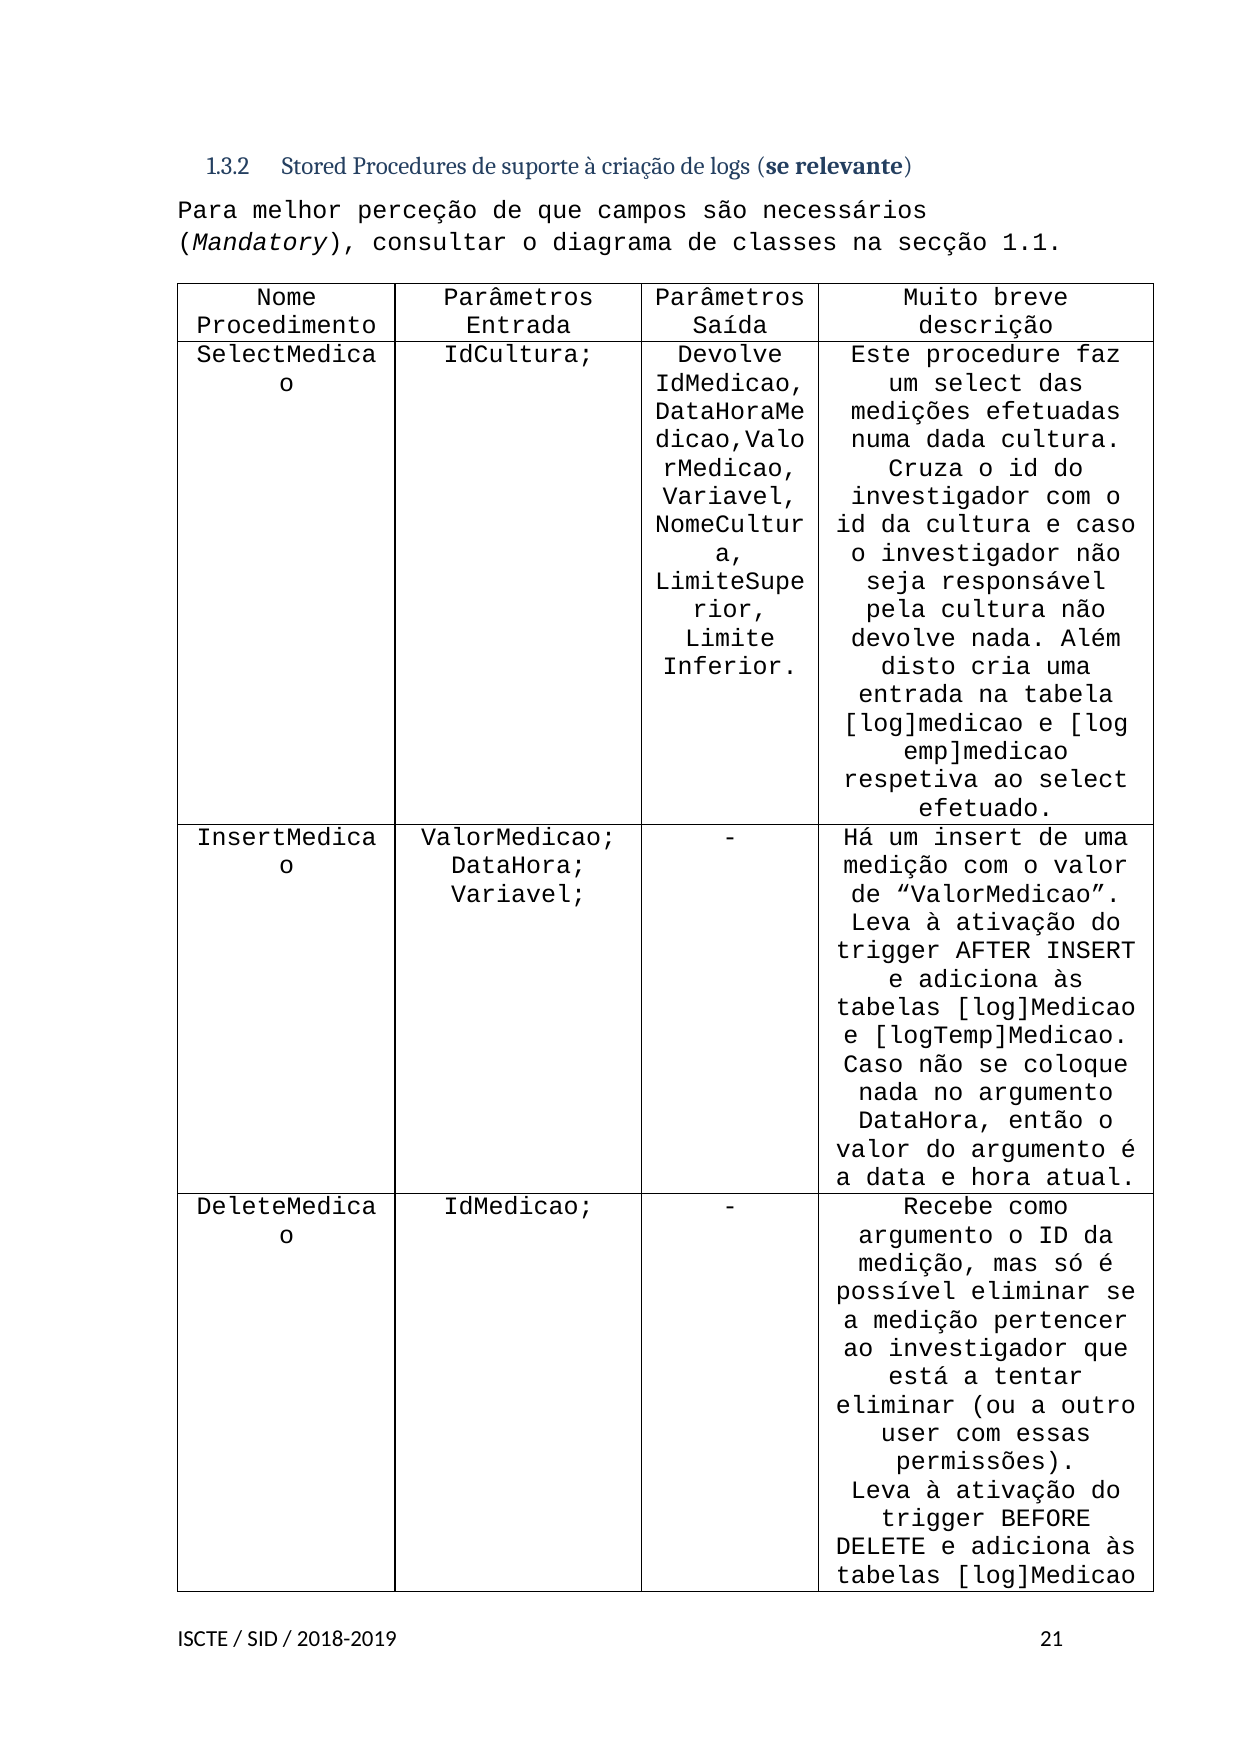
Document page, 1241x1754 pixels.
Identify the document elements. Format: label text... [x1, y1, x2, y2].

table_cell ValorMedicao; DataHora; Variavel; [396, 825, 641, 1193]
table_cell - [642, 825, 818, 1193]
table_cell InsertMedicao [178, 825, 394, 1193]
table_cell SelectMedicao [178, 342, 394, 823]
table_cell IdMedicao; [396, 1194, 641, 1591]
table_cell Há um insert de uma medição com o valor de “ValorMedicao”. Leva à ativação do trigger AFTER INSERT e adiciona às tabelas [log]Medicao e [logTemp]Medicao. Caso não se coloque nada no argumento DataHora, então o valor do argumento é a data e hora atual. [819, 825, 1153, 1193]
table_header Parâmetros Entrada [396, 284, 641, 341]
table_cell - [642, 1194, 818, 1591]
text Para melhor perceção de que campos são necessários (Mandatory), consultar o diagrama de classes na secção 1.1. [177, 197, 1063, 258]
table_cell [819, 1194, 1153, 1591]
table_cell DeleteMedicao [178, 1194, 394, 1591]
table_cell Este procedure faz um select das medições efetuadas numa dada cultura. Cruza o id do investigador com o id da cultura e caso o investigador não seja responsável pela cultura não devolve nada. Além disto cria uma entrada na tabela [log]medicao e [log emp]medicao respetiva ao select efetuado. [819, 342, 1153, 823]
table_header Muito breve descrição [819, 284, 1153, 341]
table_header Nome Procedimento [178, 284, 394, 341]
table_cell IdCultura; [396, 342, 641, 823]
table_header Parâmetros Saída [642, 284, 818, 341]
subtitle Stored Procedures de suporte à criação de logs (se relevante) [207, 152, 1063, 181]
table_cell Devolve IdMedicao, DataHoraMedicao,ValorMedicao, Variavel, NomeCultura, LimiteSuperior, Limite Inferior. [642, 342, 818, 823]
